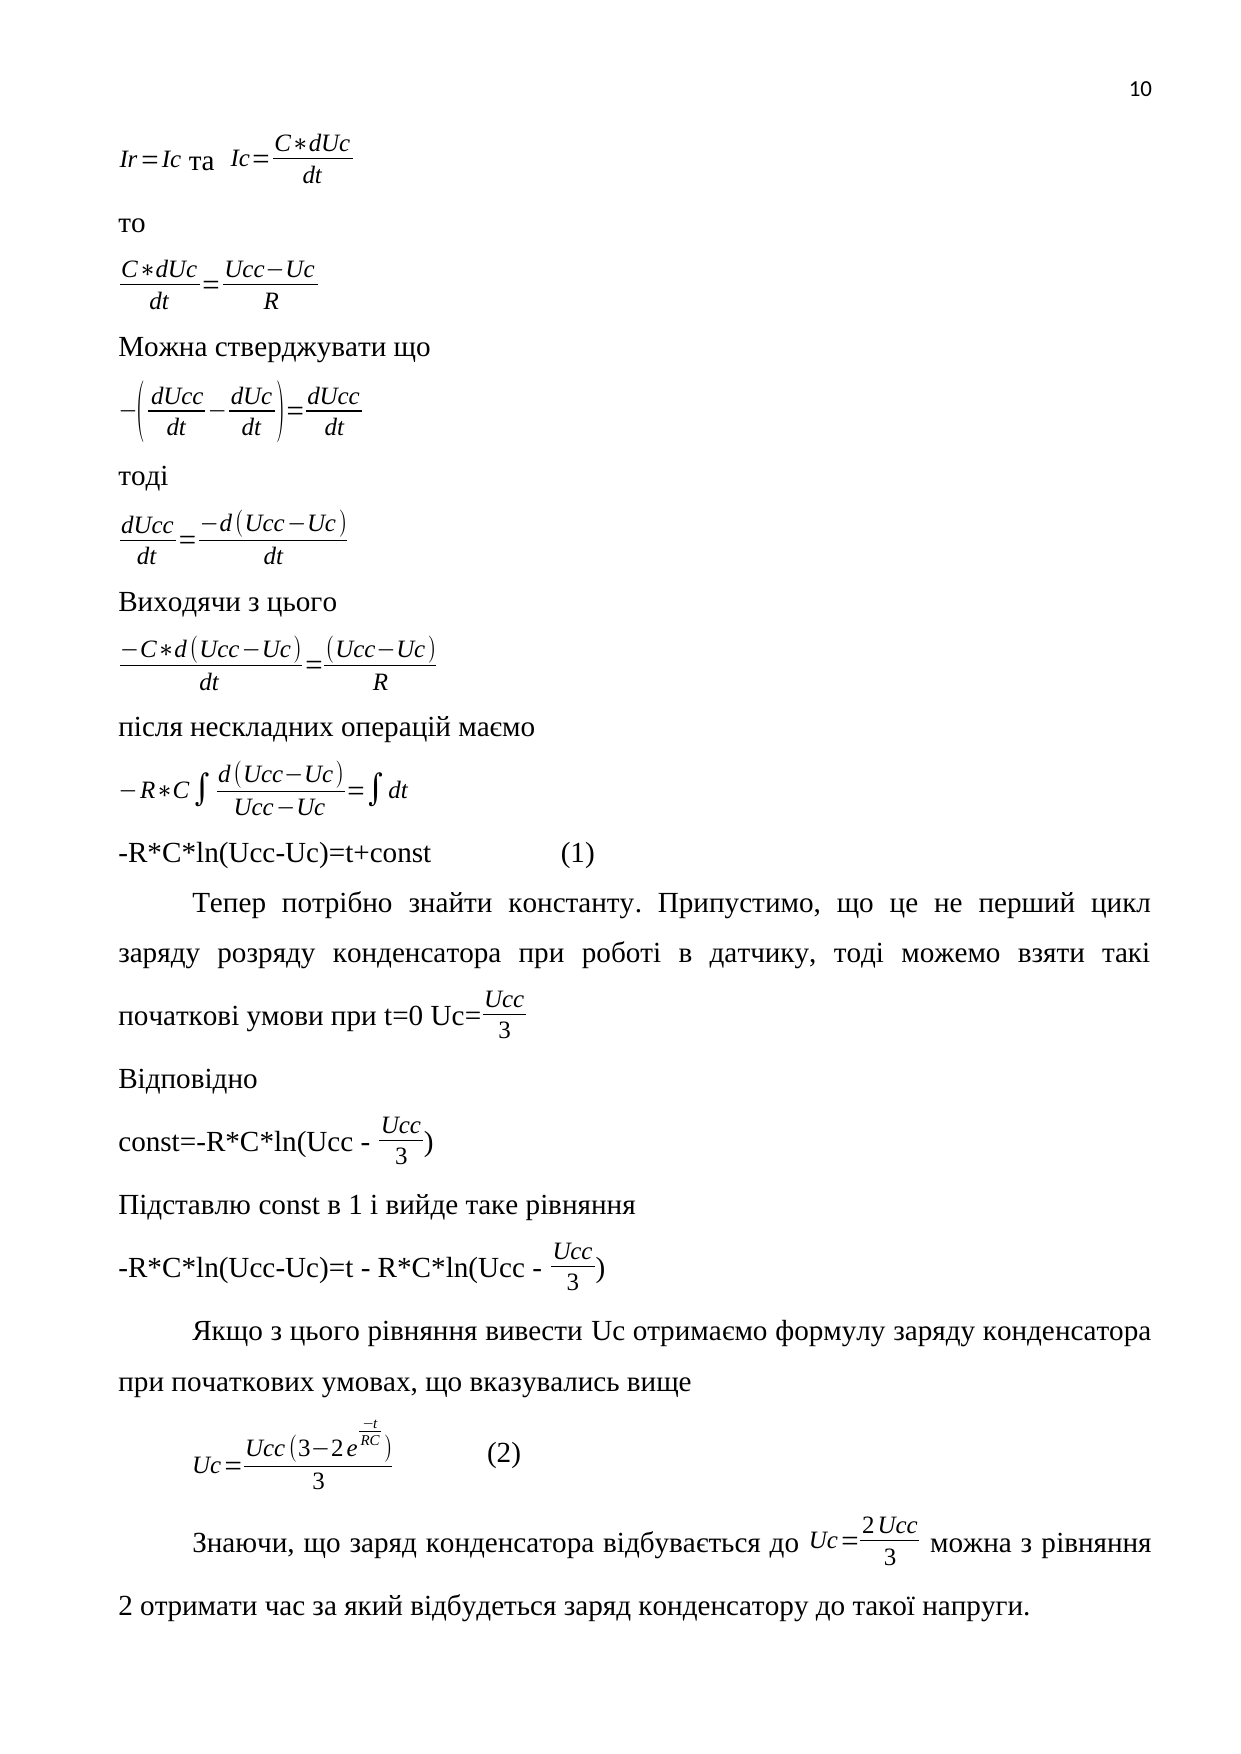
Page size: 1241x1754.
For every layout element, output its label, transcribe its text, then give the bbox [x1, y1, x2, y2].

text та [118, 130, 1152, 189]
text Знаючи, що заряд конденсатора відбувається до можна з рівняння 2 отримати час за який відбудеться заряд конденсатору до такої напруги. [118, 1512, 1152, 1621]
text то [118, 206, 1152, 239]
text Підставлю const в 1 і вийде таке рівняння [118, 1187, 1152, 1221]
text (2) [118, 1414, 1152, 1495]
text Якщо з цього рівняння вивести Uc отримаємо формулу заряду конденсатора при початкових умовах, що вказувались вище [118, 1313, 1152, 1397]
text const=-R*C*ln(Ucc - ) [118, 1112, 1152, 1171]
text -R*C*ln(Ucc-Uc)=t - R*C*ln(Ucc - ) [118, 1238, 1152, 1297]
text Відповідно [118, 1061, 1152, 1095]
text Тепер потрібно знайти константу. Припустимо, що це не перший цикл заряду розряду конденсатора при роботі в датчику, тоді можемо взяти такі початкові умови при t=0 Uc= [118, 885, 1152, 1044]
text тоді [118, 458, 1152, 492]
text Виходячи з цього [118, 584, 1152, 617]
text Можна стверджувати що [118, 329, 1152, 362]
text після нескладних операцій маємо [118, 709, 1152, 743]
text -R*C*ln(Ucc-Uc)=t+const (1) [118, 835, 1152, 868]
